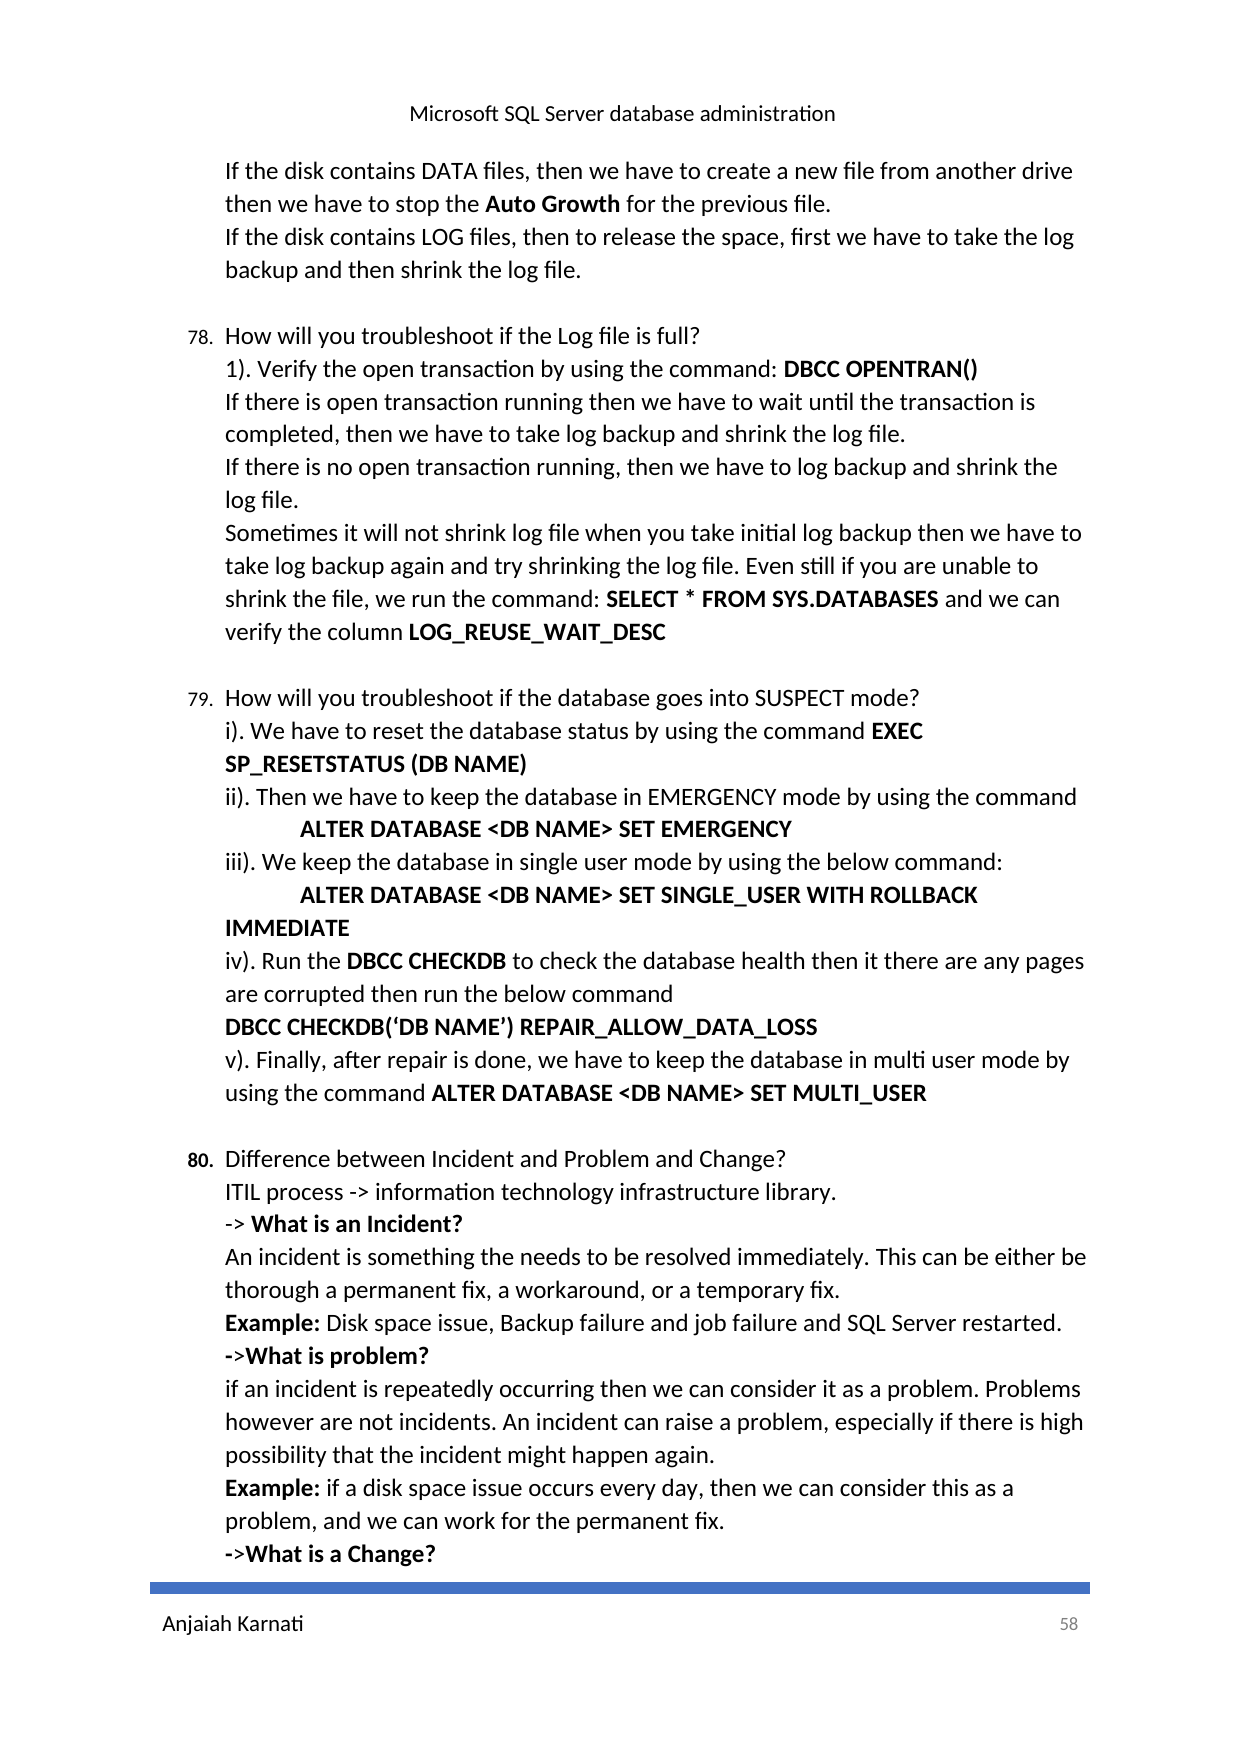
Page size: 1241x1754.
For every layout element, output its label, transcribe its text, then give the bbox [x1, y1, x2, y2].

list DBCC CHECKDB(‘DB NAME’) REPAIR_ALLOW_DATA_LOSS [225, 1011, 1090, 1042]
list ->What is problem? [225, 1340, 1090, 1371]
list -> What is an Incident? [225, 1208, 1090, 1239]
list An incident is something the needs to be resolved immediately. This can be either be thorough a permanent fix, a workaround, or a temporary fix. [225, 1241, 1090, 1305]
list Example: Disk space issue, Backup failure and job failure and SQL Server restarted. [225, 1307, 1090, 1338]
list If the disk contains DATA files, then we have to create a new file from another drive then we have to stop the Auto Growth for the previous file. [225, 155, 1090, 219]
list ALTER DATABASE <DB NAME> SET SINGLE_USER WITH ROLLBACK IMMEDIATE [225, 879, 1090, 943]
list If there is open transaction running then we have to wait until the transaction is completed, then we have to take log backup and shrink the log file. [225, 386, 1090, 449]
list How will you troubleshoot if the database goes into SUSPECT mode? [187, 682, 1090, 712]
list How will you troubleshoot if the Log file is full? [187, 320, 1090, 350]
list ITIL process -> information technology infrastructure library. [225, 1176, 1090, 1206]
list iv). Run the DBCC CHECKDB to check the database health then it there are any pages are corrupted then run the below command [225, 945, 1090, 1009]
list ->What is a Change? [225, 1538, 1090, 1568]
list Difference between Incident and Problem and Change? [187, 1143, 1090, 1173]
list i). We have to reset the database status by using the command EXEC SP_RESETSTATUS (DB NAME) [225, 715, 1090, 778]
list If the disk contains LOG files, then to release the space, first we have to take the log backup and then shrink the log file. [225, 221, 1090, 284]
list If there is no open transaction running, then we have to log backup and shrink the log file. [225, 451, 1090, 515]
list Example: if a disk space issue occurs every day, then we can consider this as a problem, and we can work for the permanent fix. [225, 1472, 1090, 1535]
list ALTER DATABASE <DB NAME> SET EMERGENCY [225, 813, 1090, 844]
list Sometimes it will not shrink log file when you take initial log backup then we have to take log backup again and try shrinking the log file. Even still if you are unable to shrink the file, we run the command: SELECT * FROM SYS.DATABASES and we can verify the column LOG_REUSE_WAIT_DESC [225, 517, 1090, 647]
list ii). Then we have to keep the database in EMERGENCY mode by using the command [225, 781, 1090, 811]
list 1). Verify the open transaction by using the command: DBCC OPENTRAN() [225, 353, 1090, 383]
list iii). We keep the database in single user mode by using the below command: [225, 846, 1090, 877]
list if an incident is repeatedly occurring then we can consider it as a problem. Problems however are not incidents. An incident can raise a problem, especially if there is high possibility that the incident might happen again. [225, 1373, 1090, 1469]
list v). Finally, after repair is done, we have to keep the database in multi user mode by using the command ALTER DATABASE <DB NAME> SET MULTI_USER [225, 1044, 1090, 1107]
